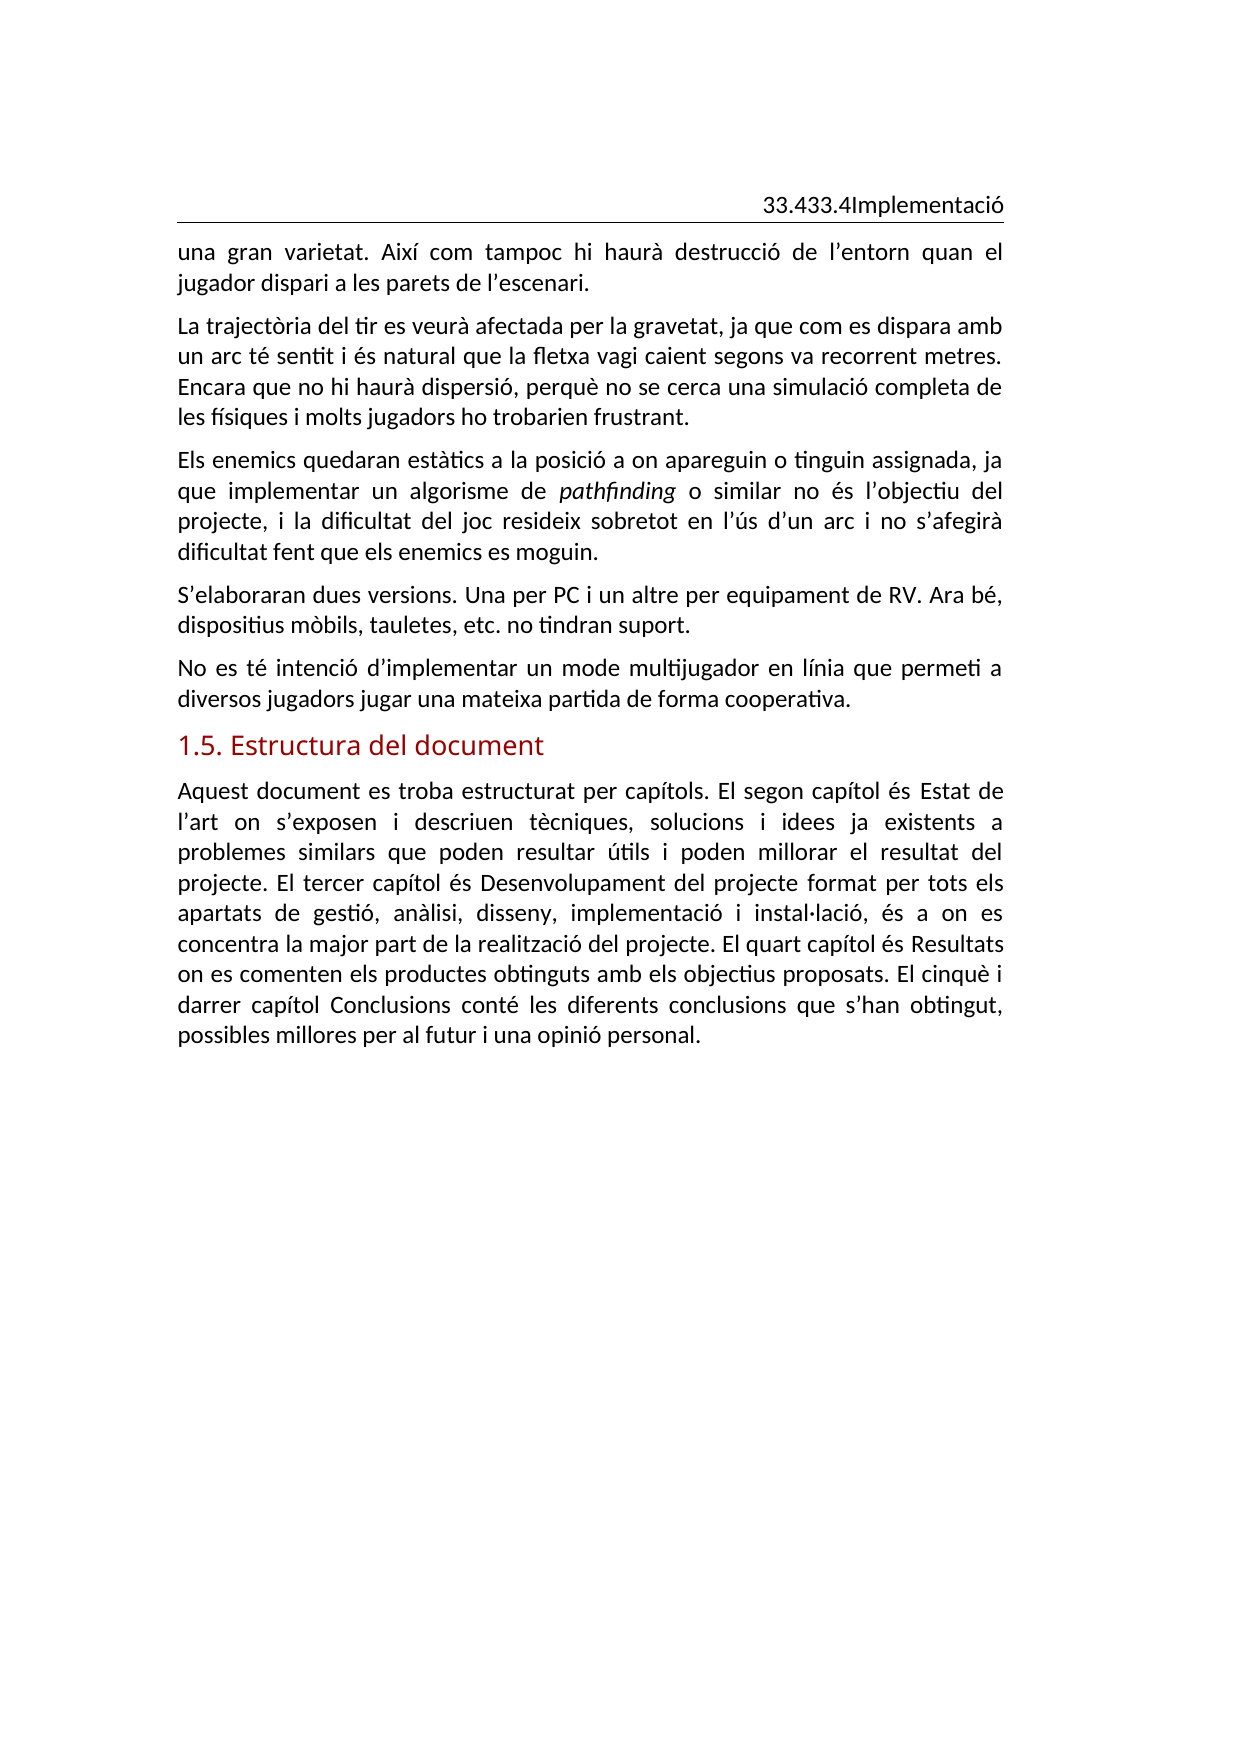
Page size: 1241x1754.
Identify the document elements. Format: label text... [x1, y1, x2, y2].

text Aquest document es troba estructurat per capítols. El segon capítol és Estat de l’art on s’exposen i descriuen tècniques, solucions i idees ja existents a problemes similars que poden resultar útils i poden millorar el resultat del projecte. El tercer capítol és Desenvolupament del projecte format per tots els apartats de gestió, anàlisi, disseny, implementació i instal·lació, és a on es concentra la major part de la realització del projecte. El quart capítol és Resultats on es comenten els productes obtinguts amb els objectius proposats. El cinquè i darrer capítol Conclusions conté les diferents conclusions que s’han obtingut, possibles millores per al futur i una opinió personal. [177, 775, 1004, 1050]
text S’elaboraran dues versions. Una per PC i un altre per equipament de RV. Ara bé, dispositius mòbils, tauletes, etc. no tindran suport. [177, 579, 1004, 640]
text Els enemics quedaran estàtics a la posició a on apareguin o tinguin assignada, ja que implementar un algorisme de pathfinding o similar no és l’objectiu del projecte, i la dificultat del joc resideix sobretot en l’ús d’un arc i no s’afegirà dificultat fent que els enemics es moguin. [177, 444, 1004, 566]
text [177, 236, 1004, 297]
text La trajectòria del tir es veurà afectada per la gravetat, ja que com es dispara amb un arc té sentit i és natural que la fletxa vagi caient segons va recorrent metres. Encara que no hi haurà dispersió, perquè no se cerca una simulació completa de les físiques i molts jugadors ho trobarien frustrant. [177, 310, 1004, 432]
subtitle Estructura del document [177, 726, 1004, 763]
text No es té intenció d’implementar un mode multijugador en línia que permeti a diversos jugadors jugar una mateixa partida de forma cooperativa. [177, 652, 1004, 713]
